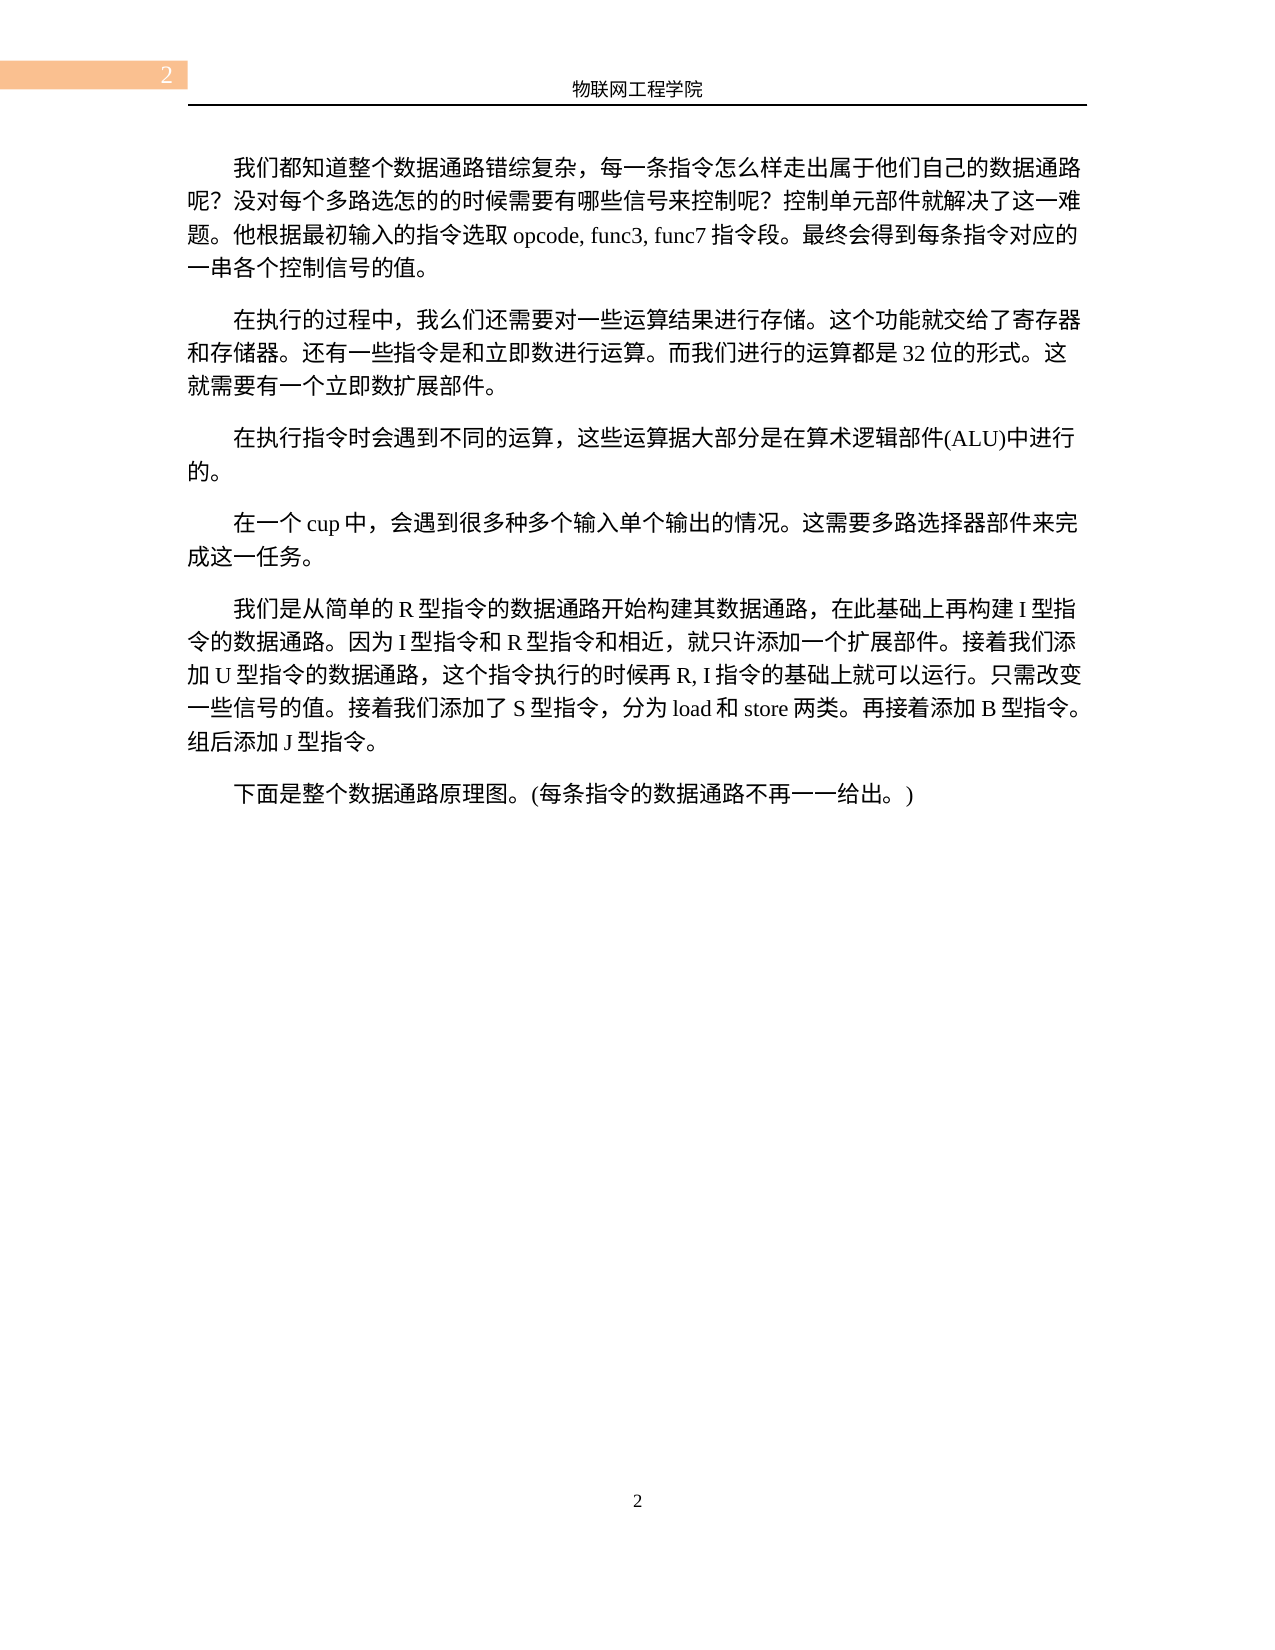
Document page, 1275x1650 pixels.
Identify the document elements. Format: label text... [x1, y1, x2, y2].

text 我们都知道整个数据通路错综复杂，每一条指令怎么样走出属于他们自己的数据通路呢？没对每个多路选怎的的时候需要有哪些信号来控制呢？控制单元部件就解决了这一难题。他根据最初输入的指令选取opcode, func3, func7指令段。最终会得到每条指令对应的一串各个控制信号的值。 [187, 150, 1087, 283]
text 在执行指令时会遇到不同的运算，这些运算据大部分是在算术逻辑部件(ALU)中进行的。 [187, 420, 1087, 487]
text 在执行的过程中，我么们还需要对一些运算结果进行存储。这个功能就交给了寄存器和存储器。还有一些指令是和立即数进行运算。而我们进行的运算都是32位的形式。这就需要有一个立即数扩展部件。 [187, 302, 1087, 401]
text 我们是从简单的R型指令的数据通路开始构建其数据通路，在此基础上再构建I型指令的数据通路。因为I型指令和R型指令和相近，就只许添加一个扩展部件。接着我们添加U型指令的数据通路，这个指令执行的时候再R, I指令的基础上就可以运行。只需改变一些信号的值。接着我们添加了S型指令，分为load和store两类。再接着添加B型指令。组后添加J型指令。 [187, 591, 1087, 757]
text 下面是整个数据通路原理图。(每条指令的数据通路不再一一给出。) [187, 775, 1087, 809]
text 在一个cup中，会遇到很多种多个输入单个输出的情况。这需要多路选择器部件来完成这一任务。 [187, 505, 1087, 572]
